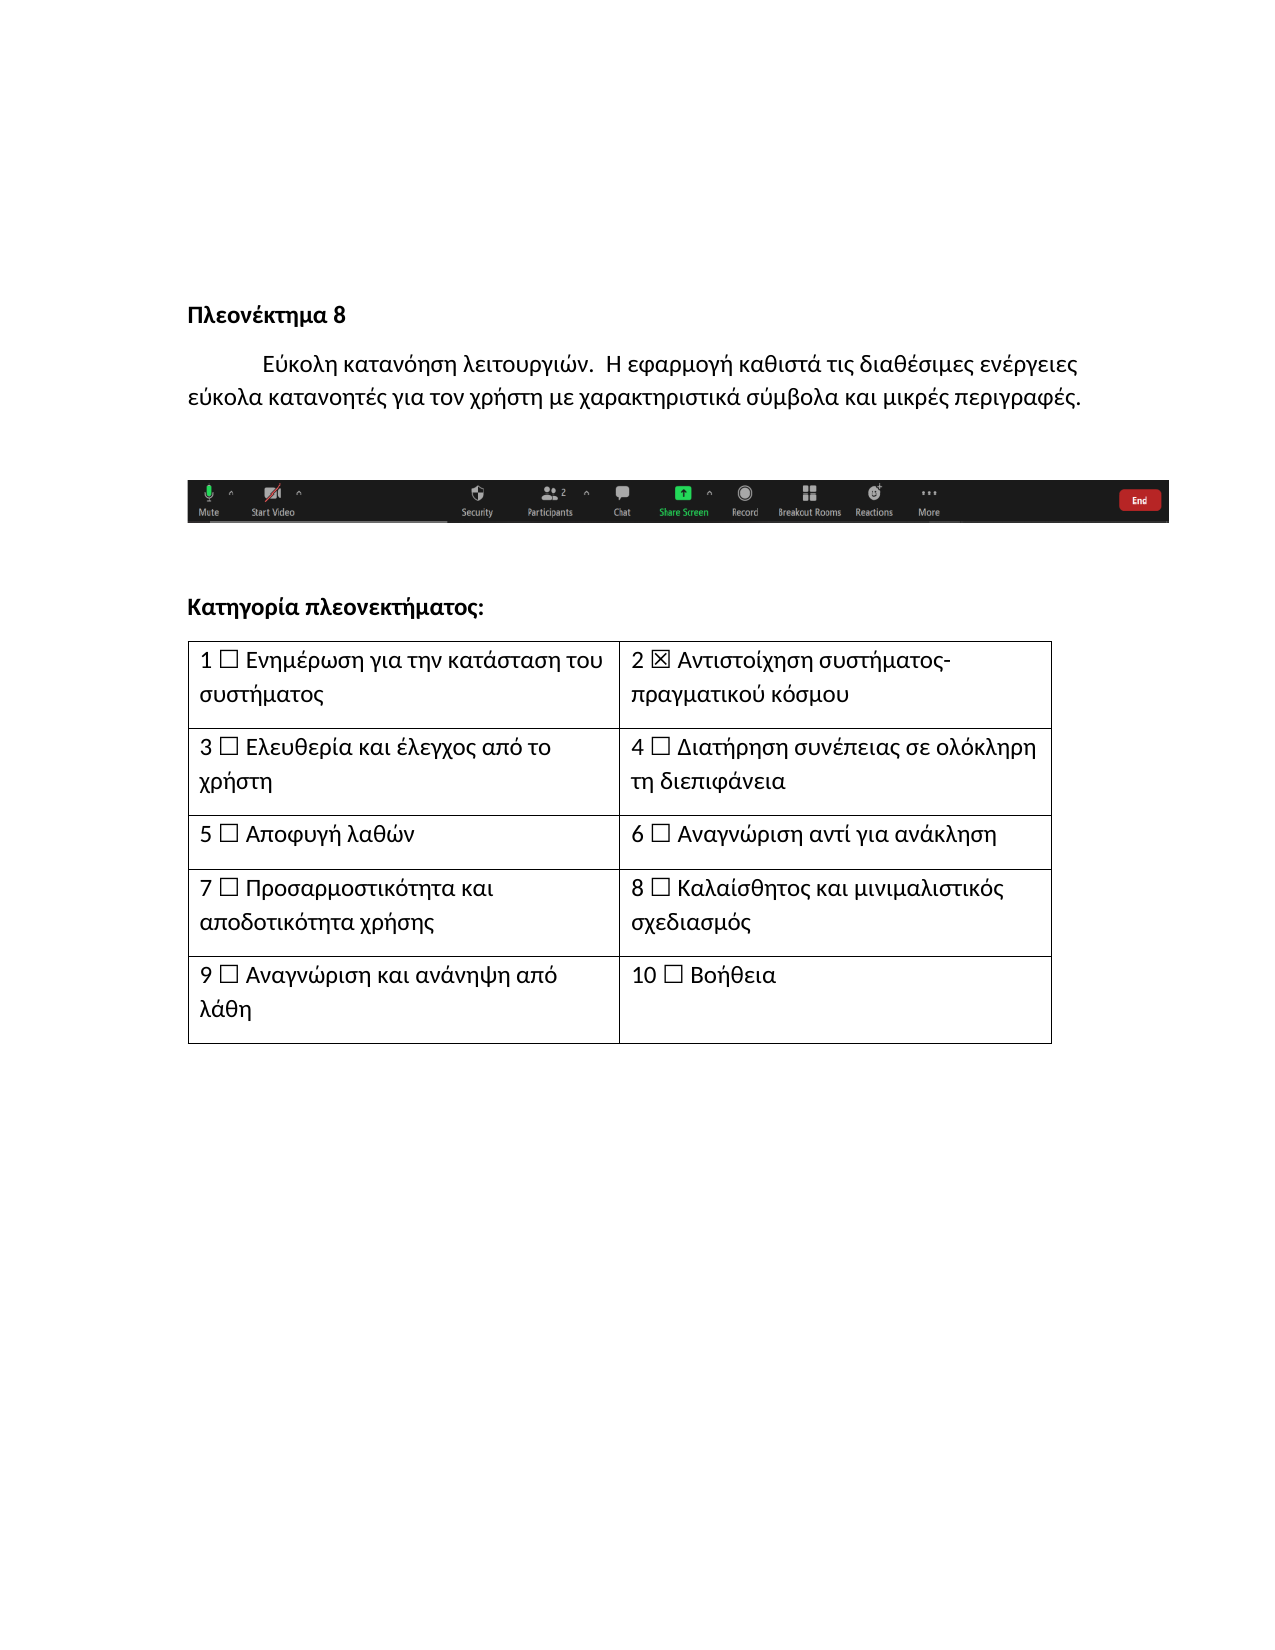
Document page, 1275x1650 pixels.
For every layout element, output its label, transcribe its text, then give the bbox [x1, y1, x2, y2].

picture [187, 480, 1169, 523]
table_cell 5 Αποφυγή λαθών [189, 816, 619, 869]
table_cell 10 Βοήθεια [620, 957, 1051, 1043]
text Πλεονέκτημα 8 [187, 299, 1087, 329]
table_cell 6 Αναγνώριση αντί για ανάκληση [620, 816, 1051, 869]
table_cell 3 ☐ Ελευθερία και έλεγχος από το χρήστη [189, 729, 619, 815]
text Κατηγορία πλεονεκτήματος: [187, 591, 1087, 622]
table_cell 4 Διατήρηση συνέπειας σε ολόκληρη τη διεπιφάνεια [620, 729, 1051, 815]
table_cell 8 ☐ Καλαίσθητος και μινιμαλιστικός σχεδιασμός [620, 870, 1051, 956]
table_header 2 ☒ Αντιστοίχηση συστήματος-πραγματικού κόσμου [620, 642, 1051, 728]
table_cell 7 ☐ Προσαρμοστικότητα και αποδοτικότητα χρήσης [189, 870, 619, 956]
table_cell 9 Αναγνώριση και ανάνηψη από λάθη [189, 957, 619, 1043]
table_header 1 ☐ Ενημέρωση για την κατάσταση του συστήματος [189, 642, 619, 728]
text Εύκολη κατανόηση λειτουργιών. Η εφαρμογή καθιστά τις διαθέσιμες ενέργειες εύκολα κατανοητές για τον χρήστη με χαρακτηριστικά σύμβολα και μικρές περιγραφές. [187, 348, 1087, 412]
